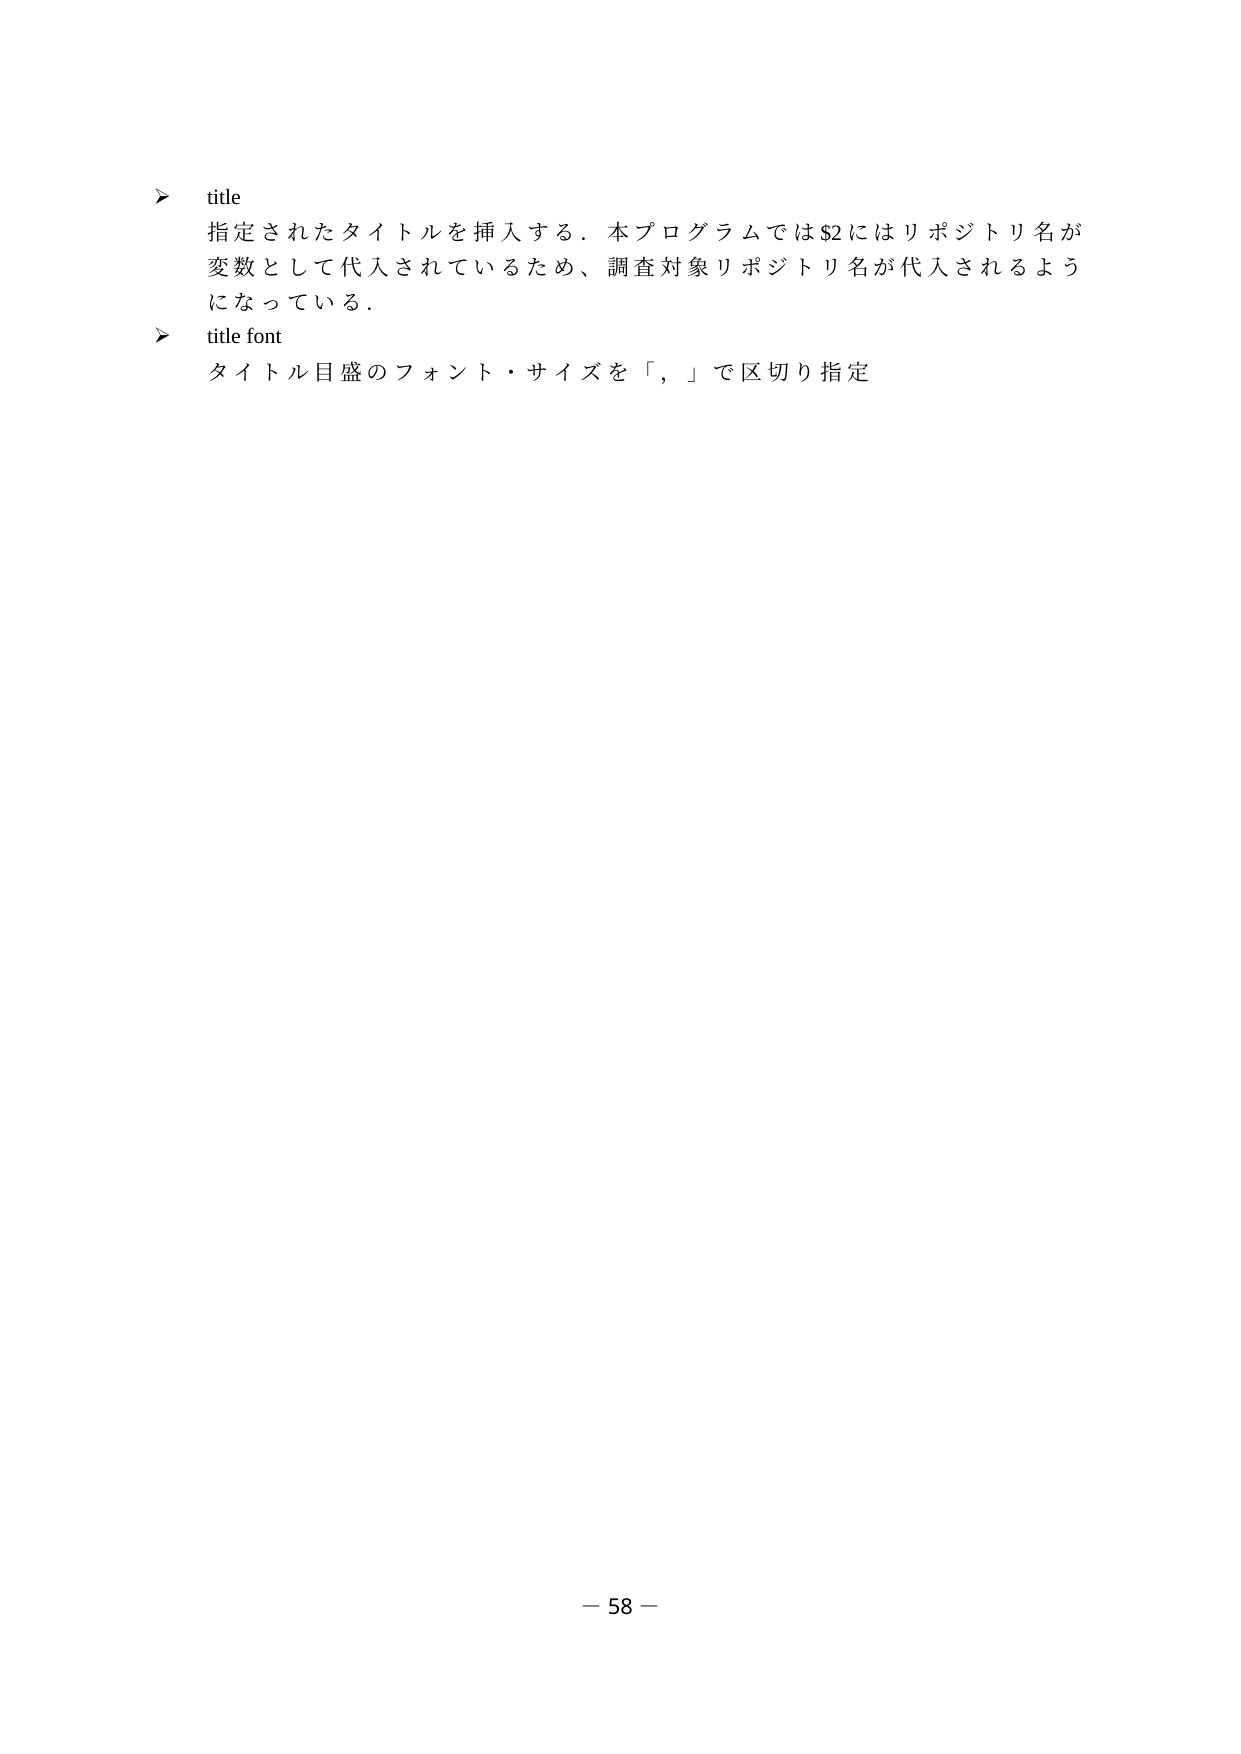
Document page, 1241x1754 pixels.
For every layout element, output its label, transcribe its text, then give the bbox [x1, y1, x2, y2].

list タイトル目盛のフォント・サイズを「，」で区切り指定 [197, 353, 1087, 388]
list title font [153, 319, 1087, 353]
list title [153, 179, 1087, 214]
list 指定されたタイトルを挿入する．本プログラムでは$2にはリポジトリ名が変数として代入されているため、調査対象リポジトリ名が代入されるようになっている． [197, 214, 1087, 319]
